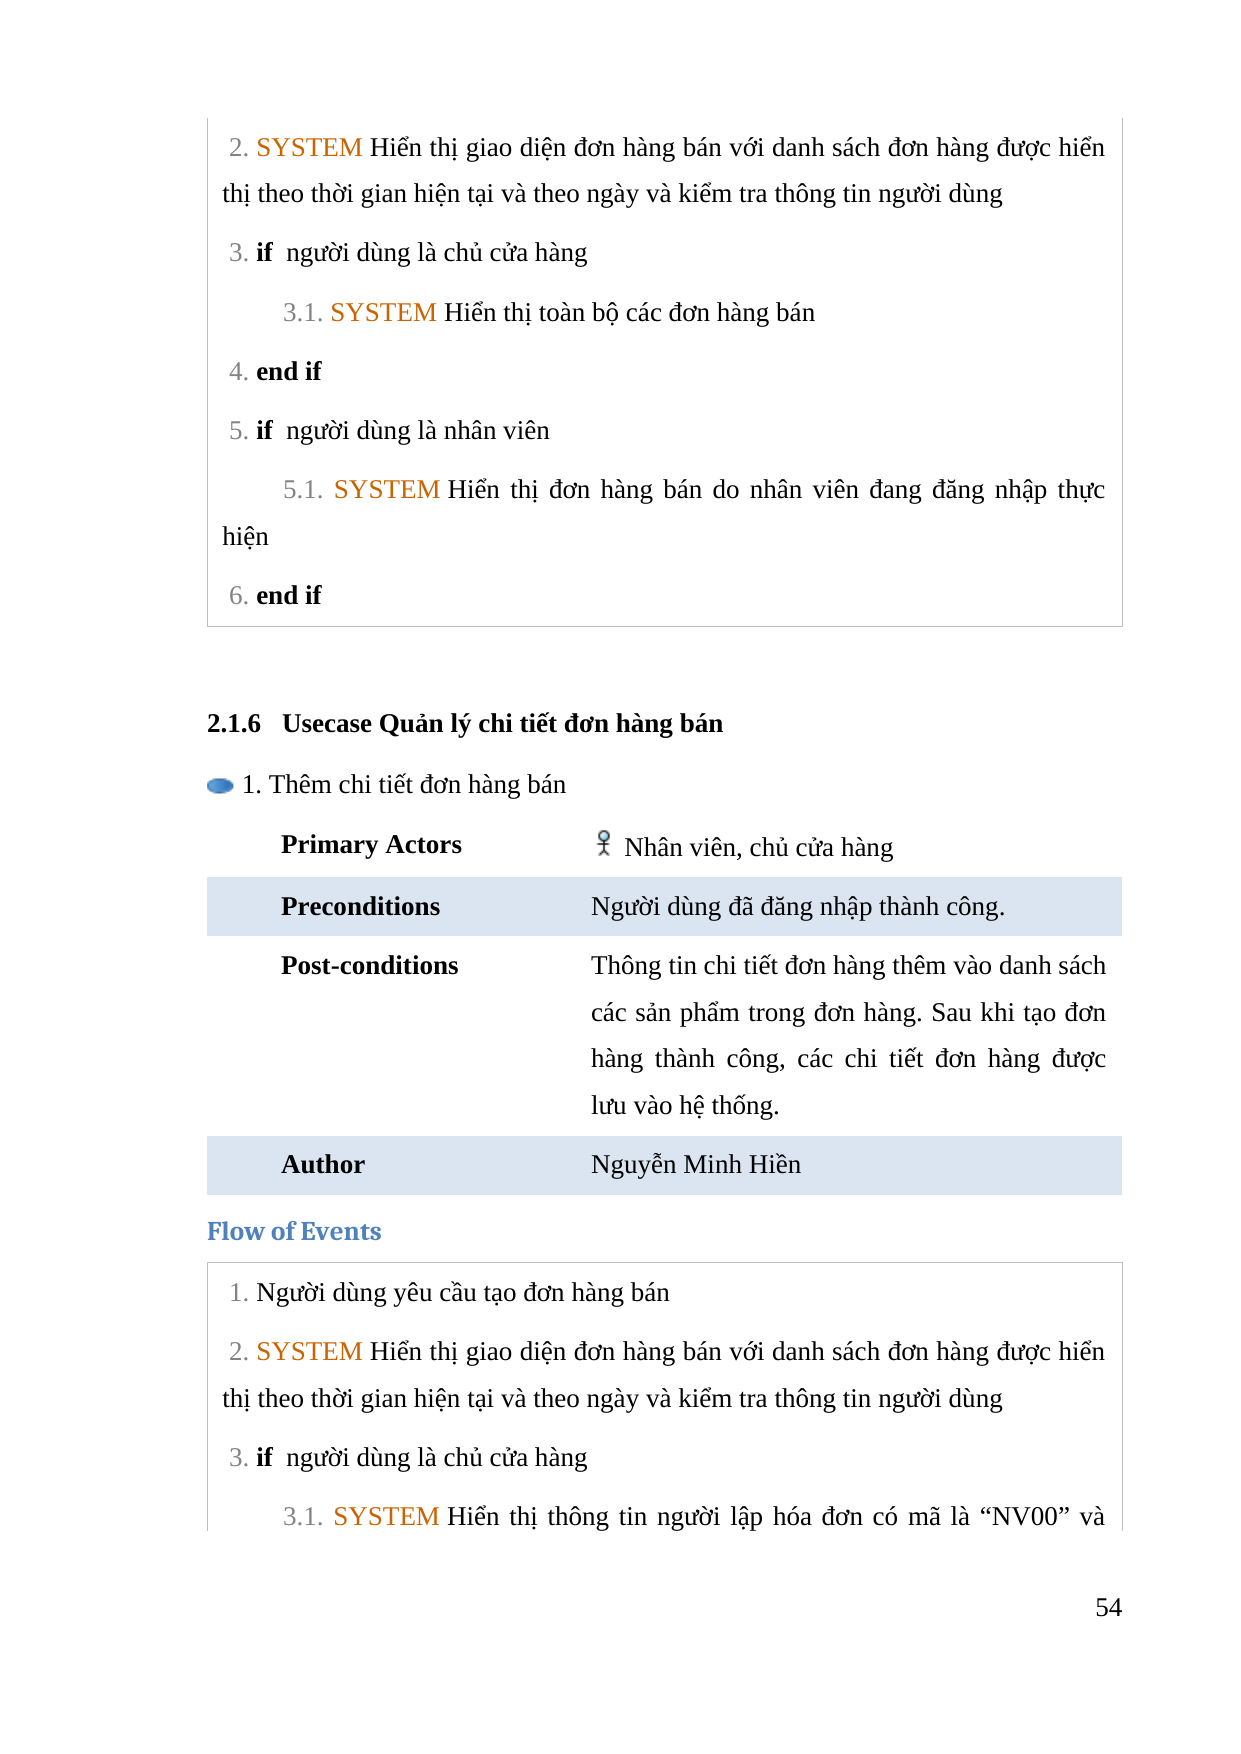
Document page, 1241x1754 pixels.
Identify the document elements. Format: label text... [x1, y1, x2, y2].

table_cell Author [207, 1136, 515, 1195]
table_header Nhân viên, chủ cửa hàng [515, 815, 1122, 877]
table_cell 2. SYSTEM Hiển thị giao diện đơn hàng bán với danh sách đơn hàng được hiển thị theo thời gian hiện tại và theo ngày và kiểm tra thông tin người dùng [208, 118, 1122, 224]
table_header Primary Actors [207, 815, 515, 877]
text Flow of Events [207, 1216, 1122, 1247]
table_cell Post-conditions [207, 936, 515, 1136]
table_cell 2. SYSTEM Hiển thị giao diện đơn hàng bán với danh sách đơn hàng được hiển thị theo thời gian hiện tại và theo ngày và kiểm tra thông tin người dùng [208, 1323, 1122, 1428]
table_header 1. Người dùng yêu cầu tạo đơn hàng bán [208, 1263, 1122, 1322]
text 1. Thêm chi tiết đơn hàng bán [207, 766, 1122, 800]
table_cell Thông tin chi tiết đơn hàng thêm vào danh sách các sản phẩm trong đơn hàng. Sau khi tạo đơn hàng thành công, các chi tiết đơn hàng được lưu vào hệ thống. [515, 936, 1122, 1136]
picture [589, 829, 618, 856]
table_cell Nguyễn Minh Hiền [515, 1136, 1122, 1195]
table_cell 3. if người dùng là chủ cửa hàng 3.1. SYSTEM Hiển thị toàn bộ các đơn hàng bán 4. end if 5. if người dùng là nhân viên 5.1. SYSTEM Hiển thị đơn hàng bán do nhân viên đang đăng nhập thực hiện 6. end if [208, 224, 1122, 626]
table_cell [208, 1428, 1122, 1531]
subtitle Usecase Quản lý chi tiết đơn hàng bán [207, 707, 1122, 738]
table_cell Preconditions [207, 877, 515, 936]
table_cell Người dùng đã đăng nhập thành công. [515, 877, 1122, 936]
picture [206, 771, 235, 794]
